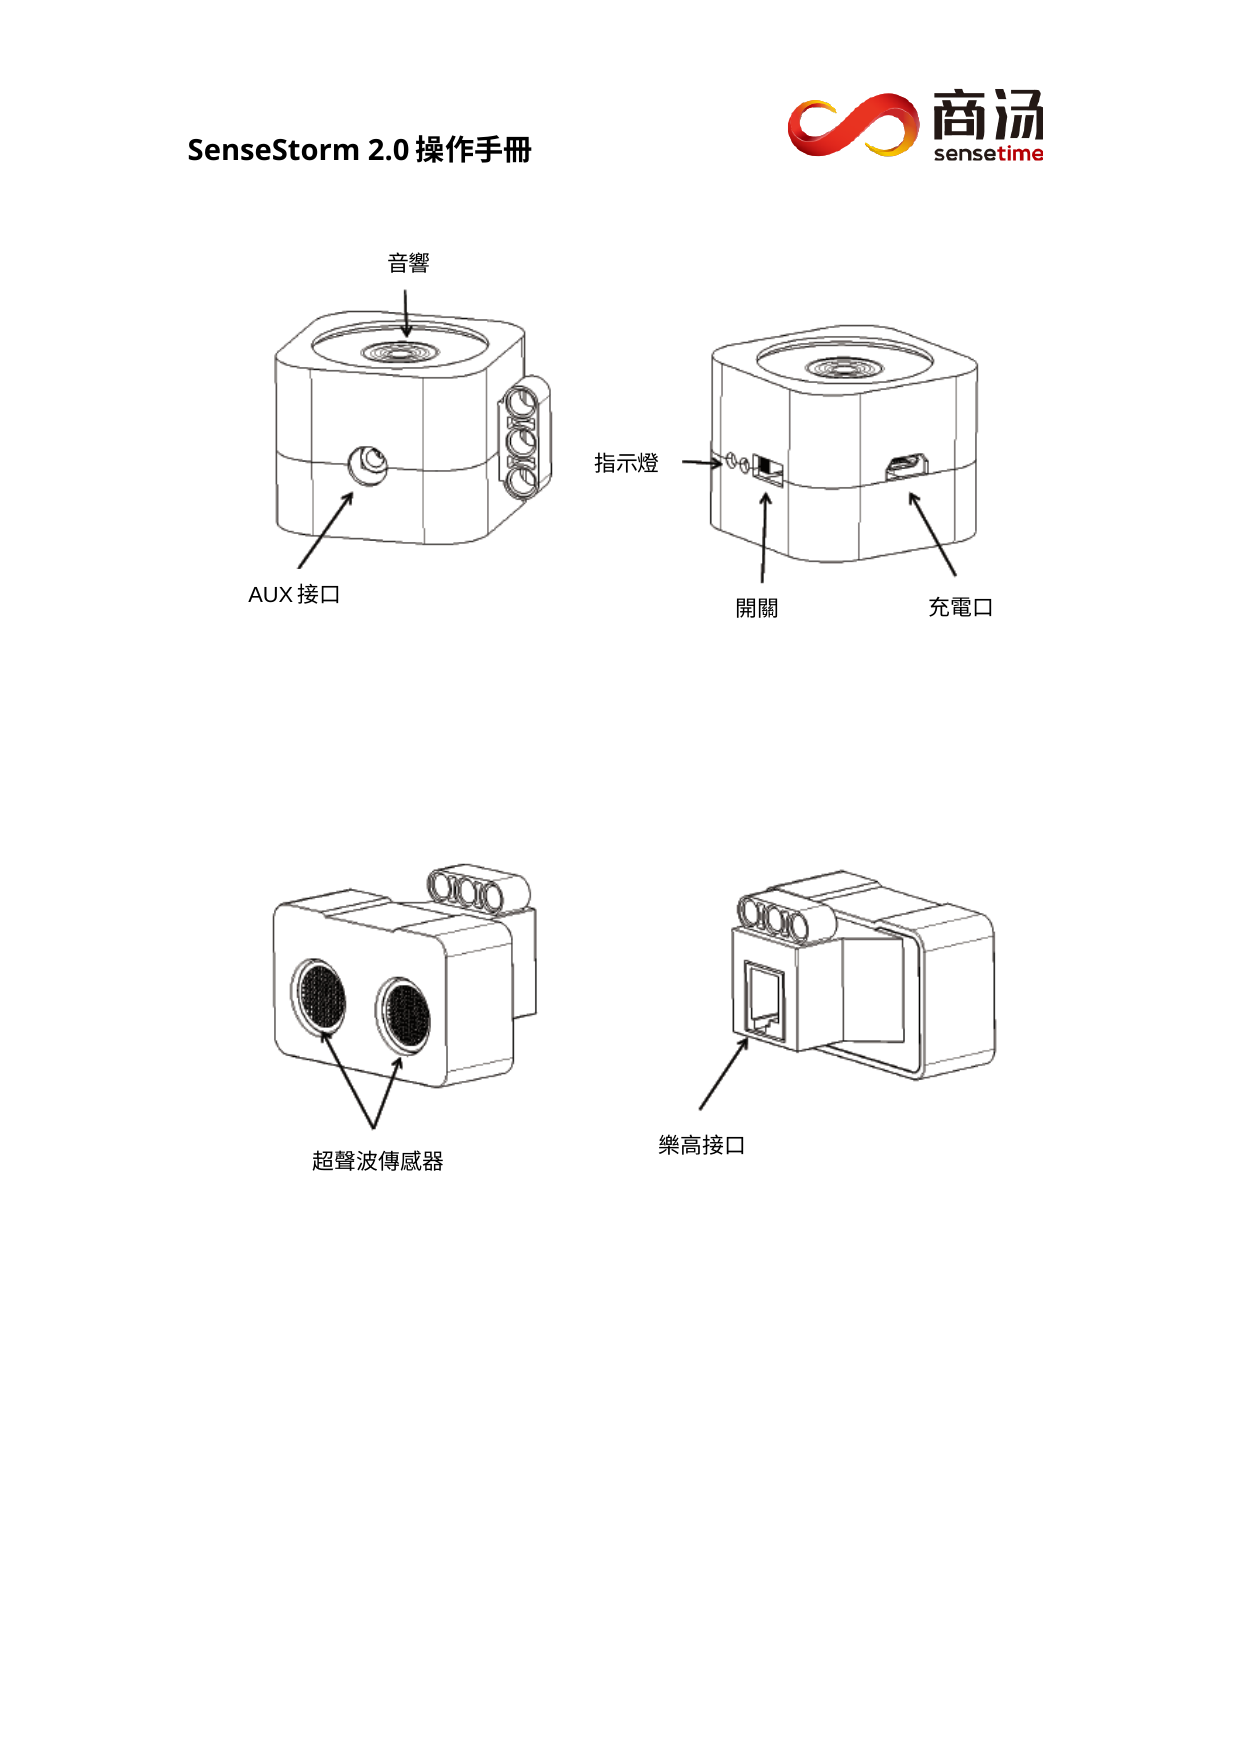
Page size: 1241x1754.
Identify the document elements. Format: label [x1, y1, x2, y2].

picture [187, 208, 1053, 1207]
picture [787, 88, 1043, 161]
